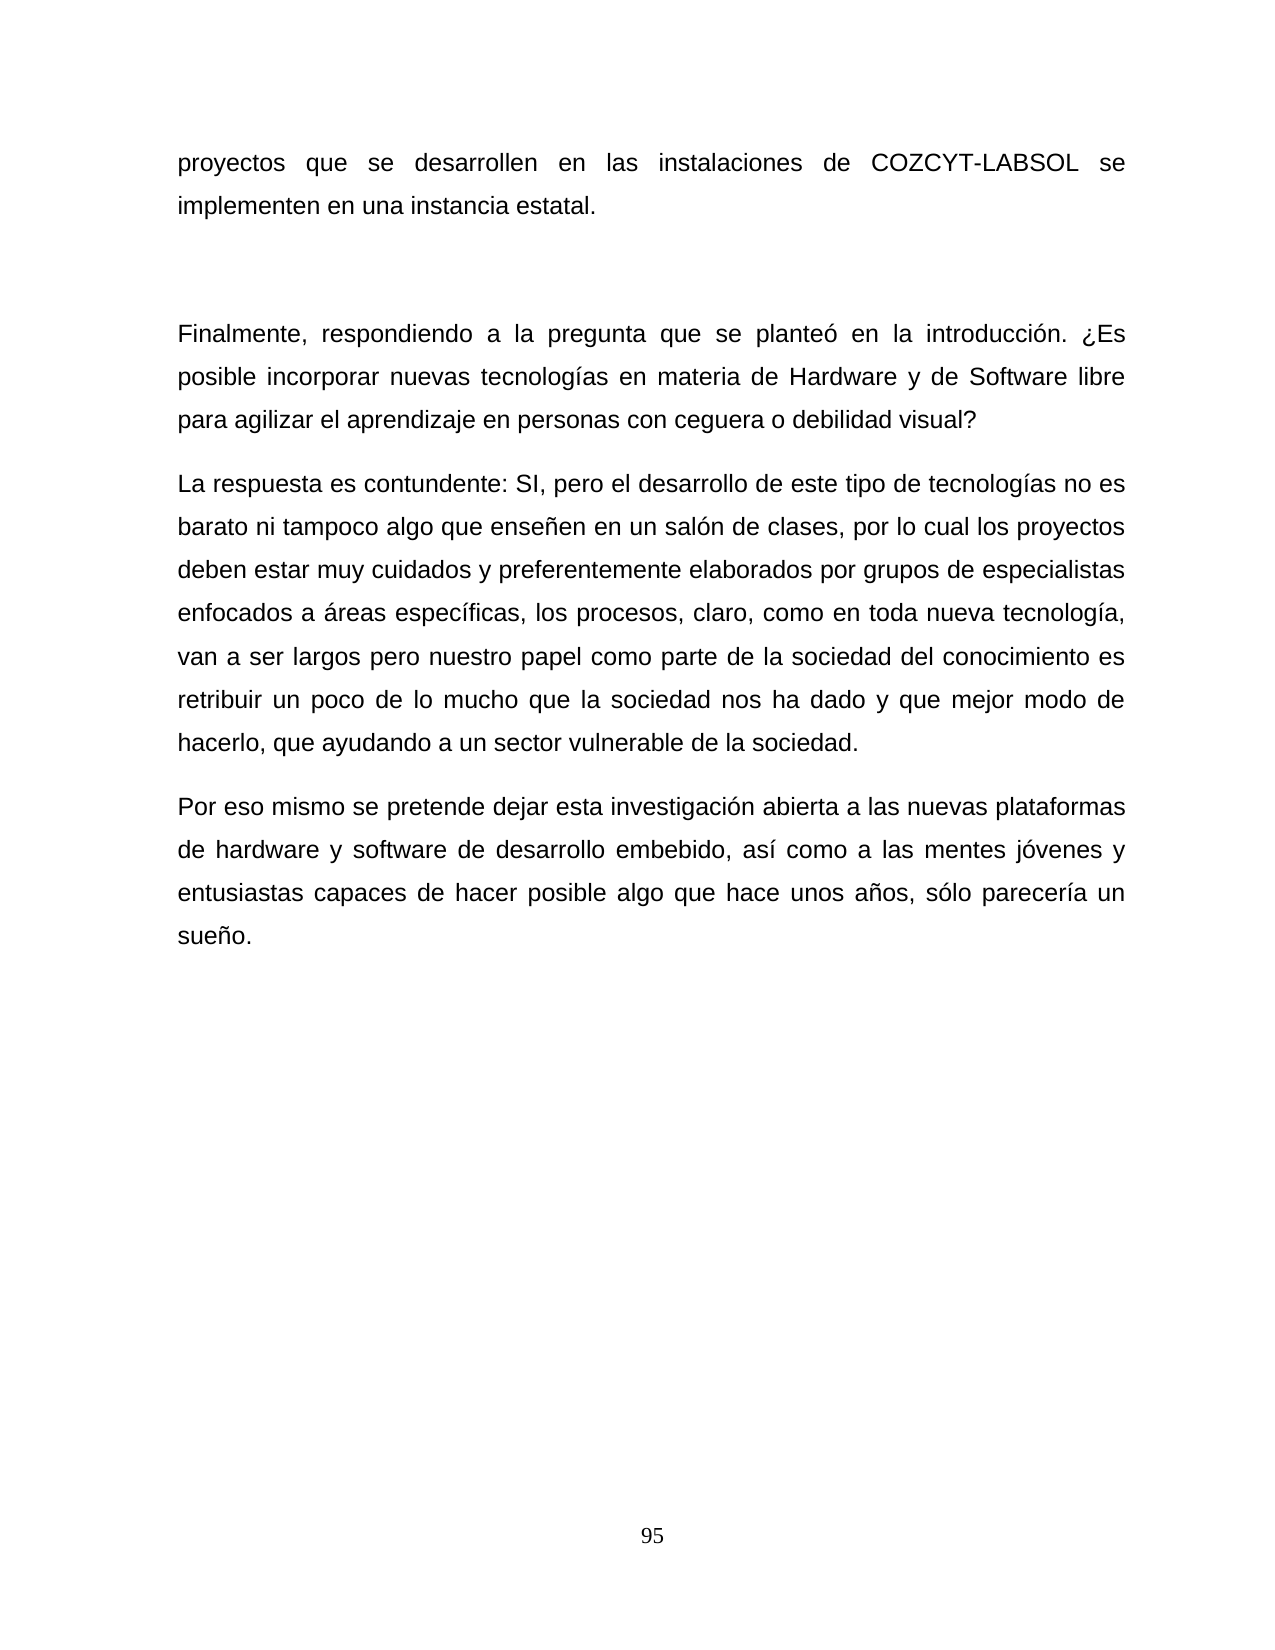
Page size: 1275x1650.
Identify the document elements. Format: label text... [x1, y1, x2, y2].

text Finalmente, respondiendo a la pregunta que se planteó en la introducción. ¿Es posible incorporar nuevas tecnologías en materia de Hardware y de Software libre para agilizar el aprendizaje en personas con ceguera o debilidad visual? [177, 319, 1127, 434]
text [177, 148, 1127, 219]
text Por eso mismo se pretende dejar esta investigación abierta a las nuevas plataformas de hardware y software de desarrollo embebido, así como a las mentes jóvenes y entusiastas capaces de hacer posible algo que hace unos años, sólo parecería un sueño. [177, 792, 1127, 950]
text La respuesta es contundente: SI, pero el desarrollo de este tipo de tecnologías no es barato ni tampoco algo que enseñen en un salón de clases, por lo cual los proyectos deben estar muy cuidados y preferentemente elaborados por grupos de especialistas enfocados a áreas específicas, los procesos, claro, como en toda nueva tecnología, van a ser largos pero nuestro papel como parte de la sociedad del conocimiento es retribuir un poco de lo mucho que la sociedad nos ha dado y que mejor modo de hacerlo, que ayudando a un sector vulnerable de la sociedad. [177, 469, 1127, 756]
